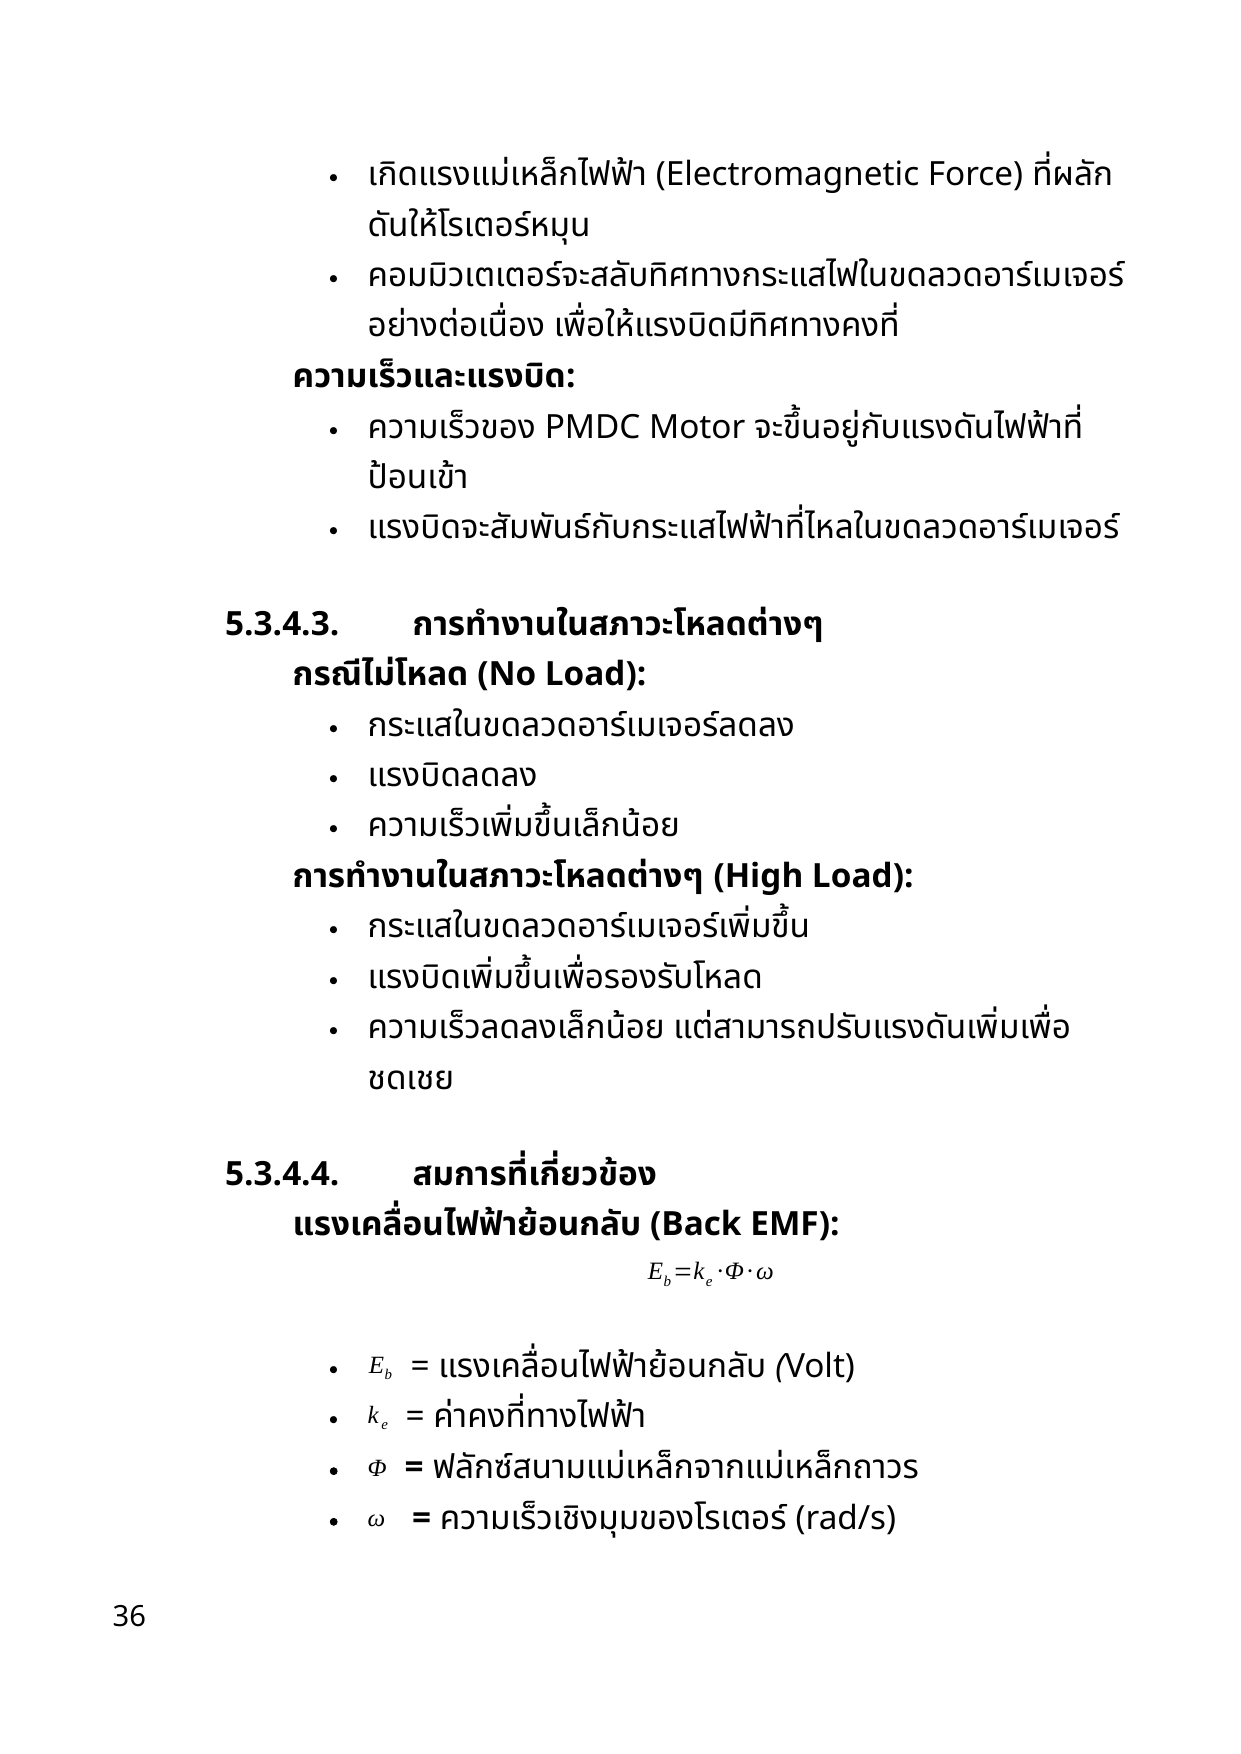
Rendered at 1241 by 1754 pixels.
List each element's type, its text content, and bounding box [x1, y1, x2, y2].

list คอมมิวเตเตอร์จะสลับทิศทางกระแสไฟในขดลวดอาร์เมเจอร์อย่างต่อเนื่อง เพื่อให้แรงบิดมีทิศทางคงที่ [330, 251, 1128, 352]
list กรณีไม่โหลด (No Load): [292, 650, 1128, 701]
list ความเร็วของ PMDC Motor จะขึ้นอยู่กับแรงดันไฟฟ้าที่ป้อนเข้า [330, 402, 1128, 503]
list แรงบิดลดลง [330, 751, 1128, 801]
list = ความเร็วเชิงมุมของโรเตอร์ (rad/s) [330, 1493, 1128, 1544]
list แรงบิดจะสัมพันธ์กับกระแสไฟฟ้าที่ไหลในขดลวดอาร์เมเจอร์ [330, 503, 1128, 554]
list ความเร็วลดลงเล็กน้อย แต่สามารถปรับแรงดันเพิ่มเพื่อชดเชย [330, 1003, 1128, 1104]
list แรงเคลื่อนไฟฟ้าย้อนกลับ (Back EMF): [292, 1200, 1128, 1251]
list กระแสในขดลวดอาร์เมเจอร์เพิ่มขึ้น [330, 902, 1128, 953]
list การทำงานในสภาวะโหลดต่างๆ [225, 599, 1128, 650]
list = ค่าคงที่ทางไฟฟ้า [330, 1392, 1128, 1443]
list การทำงานในสภาวะโหลดต่างๆ (High Load): [292, 852, 1128, 902]
list แรงบิดเพิ่มขึ้นเพื่อรองรับโหลด [330, 953, 1128, 1003]
list ความเร็วและแรงบิด: [292, 352, 1128, 402]
list ความเร็วเพิ่มขึ้นเล็กน้อย [330, 801, 1128, 852]
list กระแสในขดลวดอาร์เมเจอร์ลดลง [330, 701, 1128, 751]
list = แรงเคลื่อนไฟฟ้าย้อนกลับ (Volt) [330, 1342, 1128, 1392]
list = ฟลักซ์สนามแม่เหล็กจากแม่เหล็กถาวร [330, 1443, 1128, 1493]
list เกิดแรงแม่เหล็กไฟฟ้า (Electromagnetic Force) ที่ผลักดันให้โรเตอร์หมุน [330, 150, 1128, 251]
list สมการที่เกี่ยวข้อง [225, 1149, 1128, 1200]
